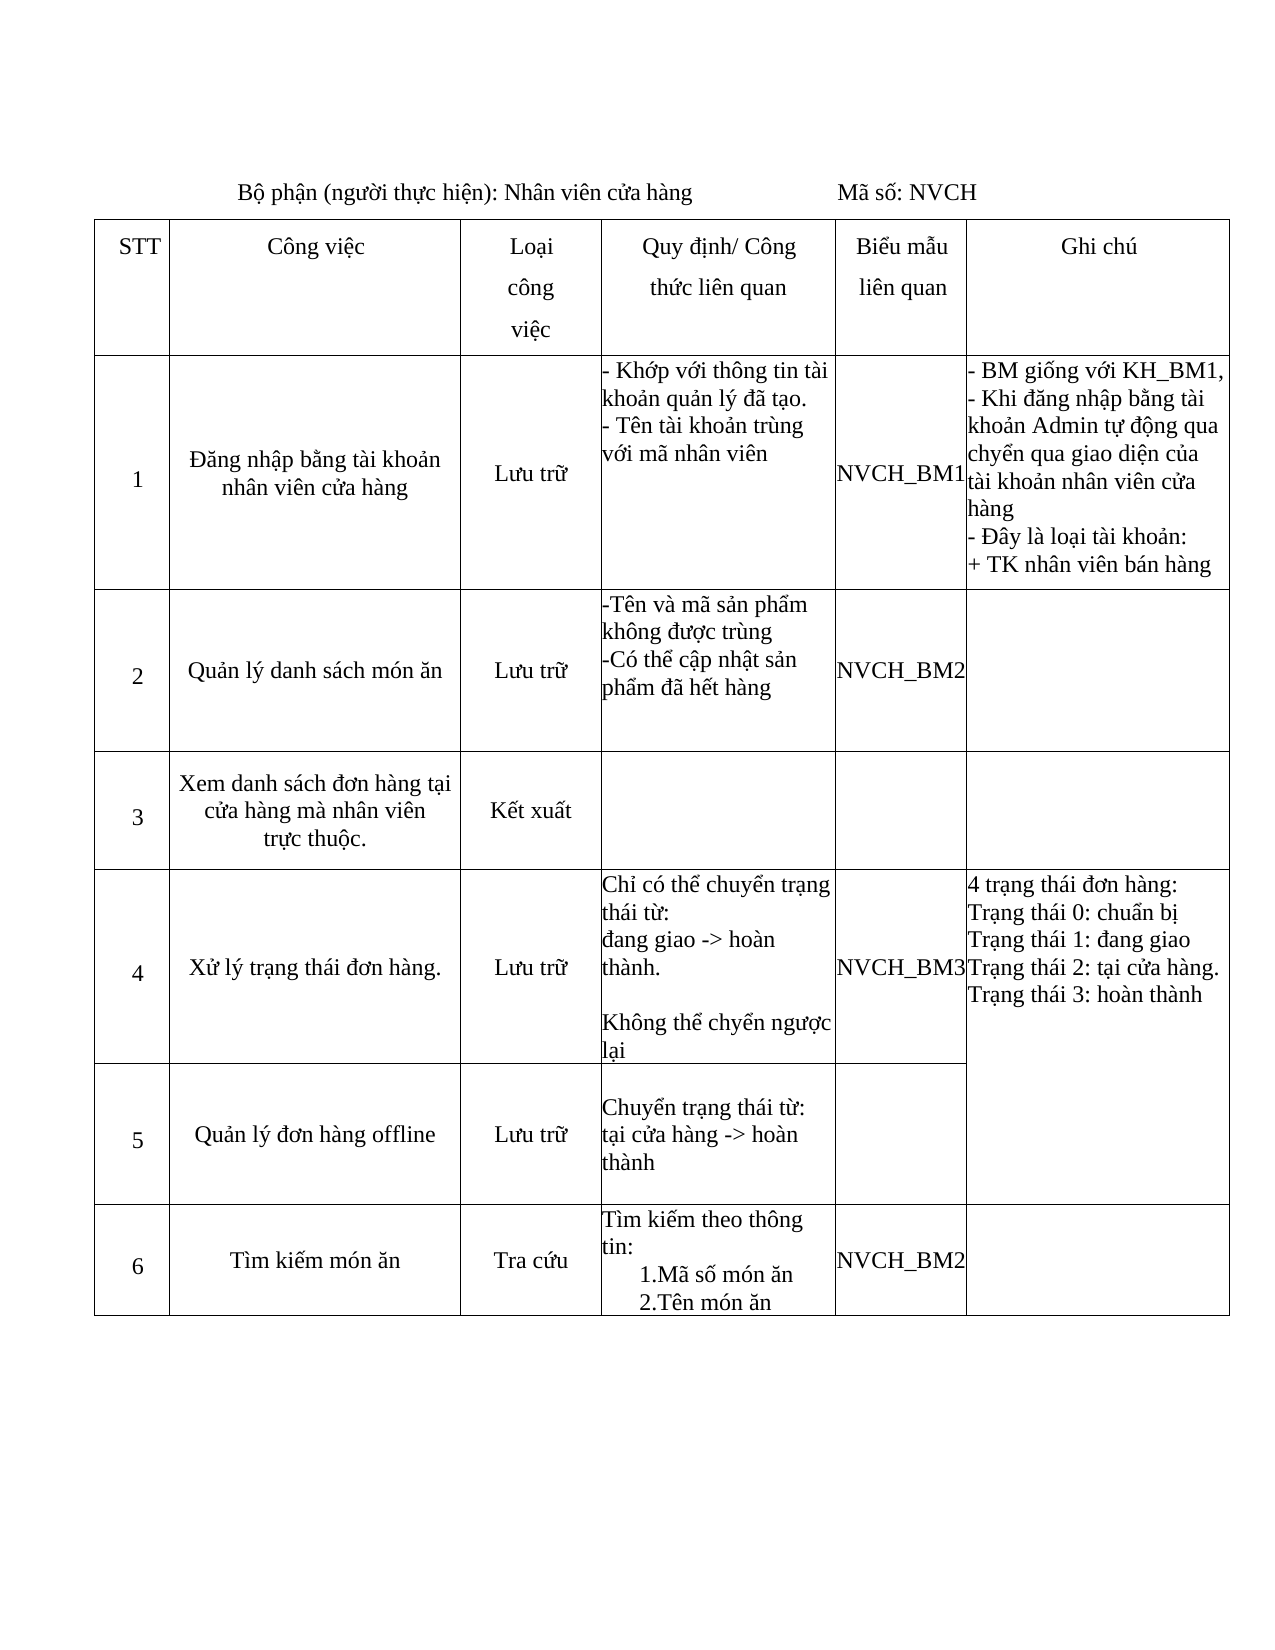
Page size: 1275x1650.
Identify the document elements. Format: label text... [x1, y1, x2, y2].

table_cell [602, 752, 835, 869]
table_cell Lưu trữ [461, 356, 601, 589]
table_cell Tìm kiếm món ăn [170, 1205, 460, 1315]
table_cell 3 [95, 752, 169, 869]
table_cell [967, 590, 1229, 751]
table_cell - Khớp với thông tin tài khoản quản lý đã tạo. - Tên tài khoản trùng với mã nhân viên [602, 356, 835, 589]
table_header Loại công việc [461, 220, 601, 355]
table_cell 6 [95, 1205, 169, 1315]
table_cell [836, 752, 966, 869]
table_cell [967, 752, 1229, 869]
table_cell 2 [95, 590, 169, 751]
table_cell Chuyển trạng thái từ: tại cửa hàng -> hoàn thành [602, 1064, 835, 1204]
table_header STT [95, 220, 169, 355]
table_cell NVCH_BM2 [836, 590, 966, 751]
table_cell Đăng nhập bằng tài khoản nhân viên cửa hàng [170, 356, 460, 589]
table_cell - BM giống với KH_BM1, - Khi đăng nhập bằng tài khoản Admin tự động qua chyển qua giao diện của tài khoản nhân viên cửa hàng - Đây là loại tài khoản: + TK nhân viên bán hàng [967, 356, 1229, 589]
table_cell Tìm kiếm theo thông tin: 1.Mã số món ăn 2.Tên món ăn [602, 1205, 835, 1315]
table_header Biểu mẫu liên quan [836, 220, 966, 355]
table_header Ghi chú [967, 220, 1229, 355]
table_cell Tra cứu [461, 1205, 601, 1315]
table_cell NVCH_BM2 [836, 1205, 966, 1315]
text Bộ phận (người thực hiện): Nhân viên cửa hàng Mã số: NVCH [237, 178, 1111, 205]
table_cell Xử lý trạng thái đơn hàng. [170, 870, 460, 1063]
table_cell Chỉ có thể chuyển trạng thái từ: đang giao -> hoàn thành. Không thể chyển ngược lại [602, 870, 835, 1063]
table_cell Lưu trữ [461, 1064, 601, 1204]
table_cell [967, 1205, 1229, 1315]
table_cell NVCH_BM3 [836, 870, 966, 1063]
table_cell Lưu trữ [461, 870, 601, 1063]
table_cell 5 [95, 1064, 169, 1204]
table_cell Xem danh sách đơn hàng tại cửa hàng mà nhân viên trực thuộc. [170, 752, 460, 869]
table_header Quy định/ Công thức liên quan [602, 220, 835, 355]
table_cell Kết xuất [461, 752, 601, 869]
table_cell Quản lý danh sách món ăn [170, 590, 460, 751]
table_cell -Tên và mã sản phẩm không được trùng -Có thể cập nhật sản phẩm đã hết hàng [602, 590, 835, 751]
table_cell 4 [95, 870, 169, 1063]
table_cell 1 [95, 356, 169, 589]
table_cell NVCH_BM1 [836, 356, 966, 589]
table_cell [836, 1064, 966, 1204]
table_cell Quản lý đơn hàng offline [170, 1064, 460, 1204]
table_cell Lưu trữ [461, 590, 601, 751]
table_cell 4 trạng thái đơn hàng: Trạng thái 0: chuẩn bị Trạng thái 1: đang giao Trạng thái 2: tại cửa hàng. Trạng thái 3: hoàn thành [967, 870, 1229, 1204]
table_header Công việc [170, 220, 460, 355]
